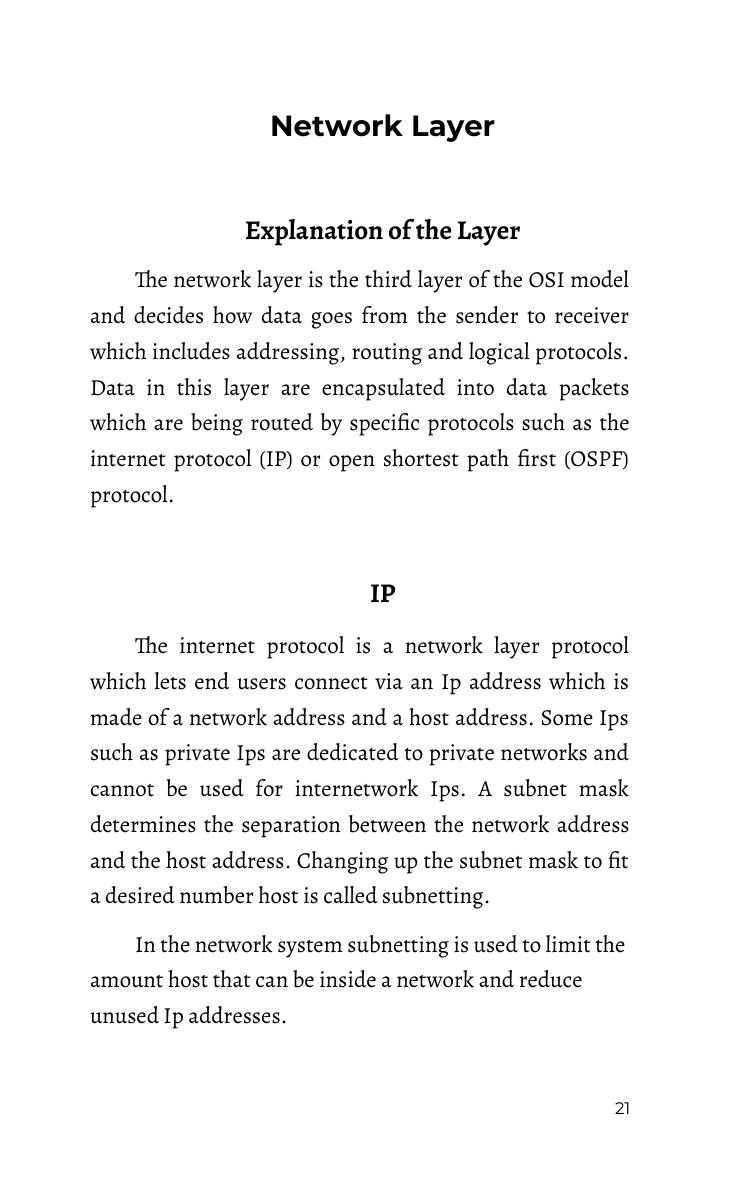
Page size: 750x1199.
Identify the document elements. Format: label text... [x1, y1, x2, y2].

text Explanation of the Layer [90, 212, 630, 248]
text Network Layer [90, 108, 630, 144]
text The internet protocol is a network layer protocol which lets end users connect via an Ip address which is made of a network address and a host address. Some Ips such as private Ips are dedicated to private networks and cannot be used for internetwork Ips. A subnet mask determines the separation between the network address and the host address. Changing up the subnet mask to fit a desired number host is called subnetting. [90, 630, 630, 912]
text IP [90, 575, 630, 612]
text The network layer is the third layer of the OSI model and decides how data goes from the sender to receiver which includes addressing, routing and logical protocols. Data in this layer are encapsulated into data packets which are being routed by specific protocols such as the internet protocol (IP) or open shortest path first (OSPF) protocol. [90, 264, 630, 510]
text In the network system subnetting is used to limit the amount host that can be inside a network and reduce unused Ip addresses. [90, 929, 630, 1031]
